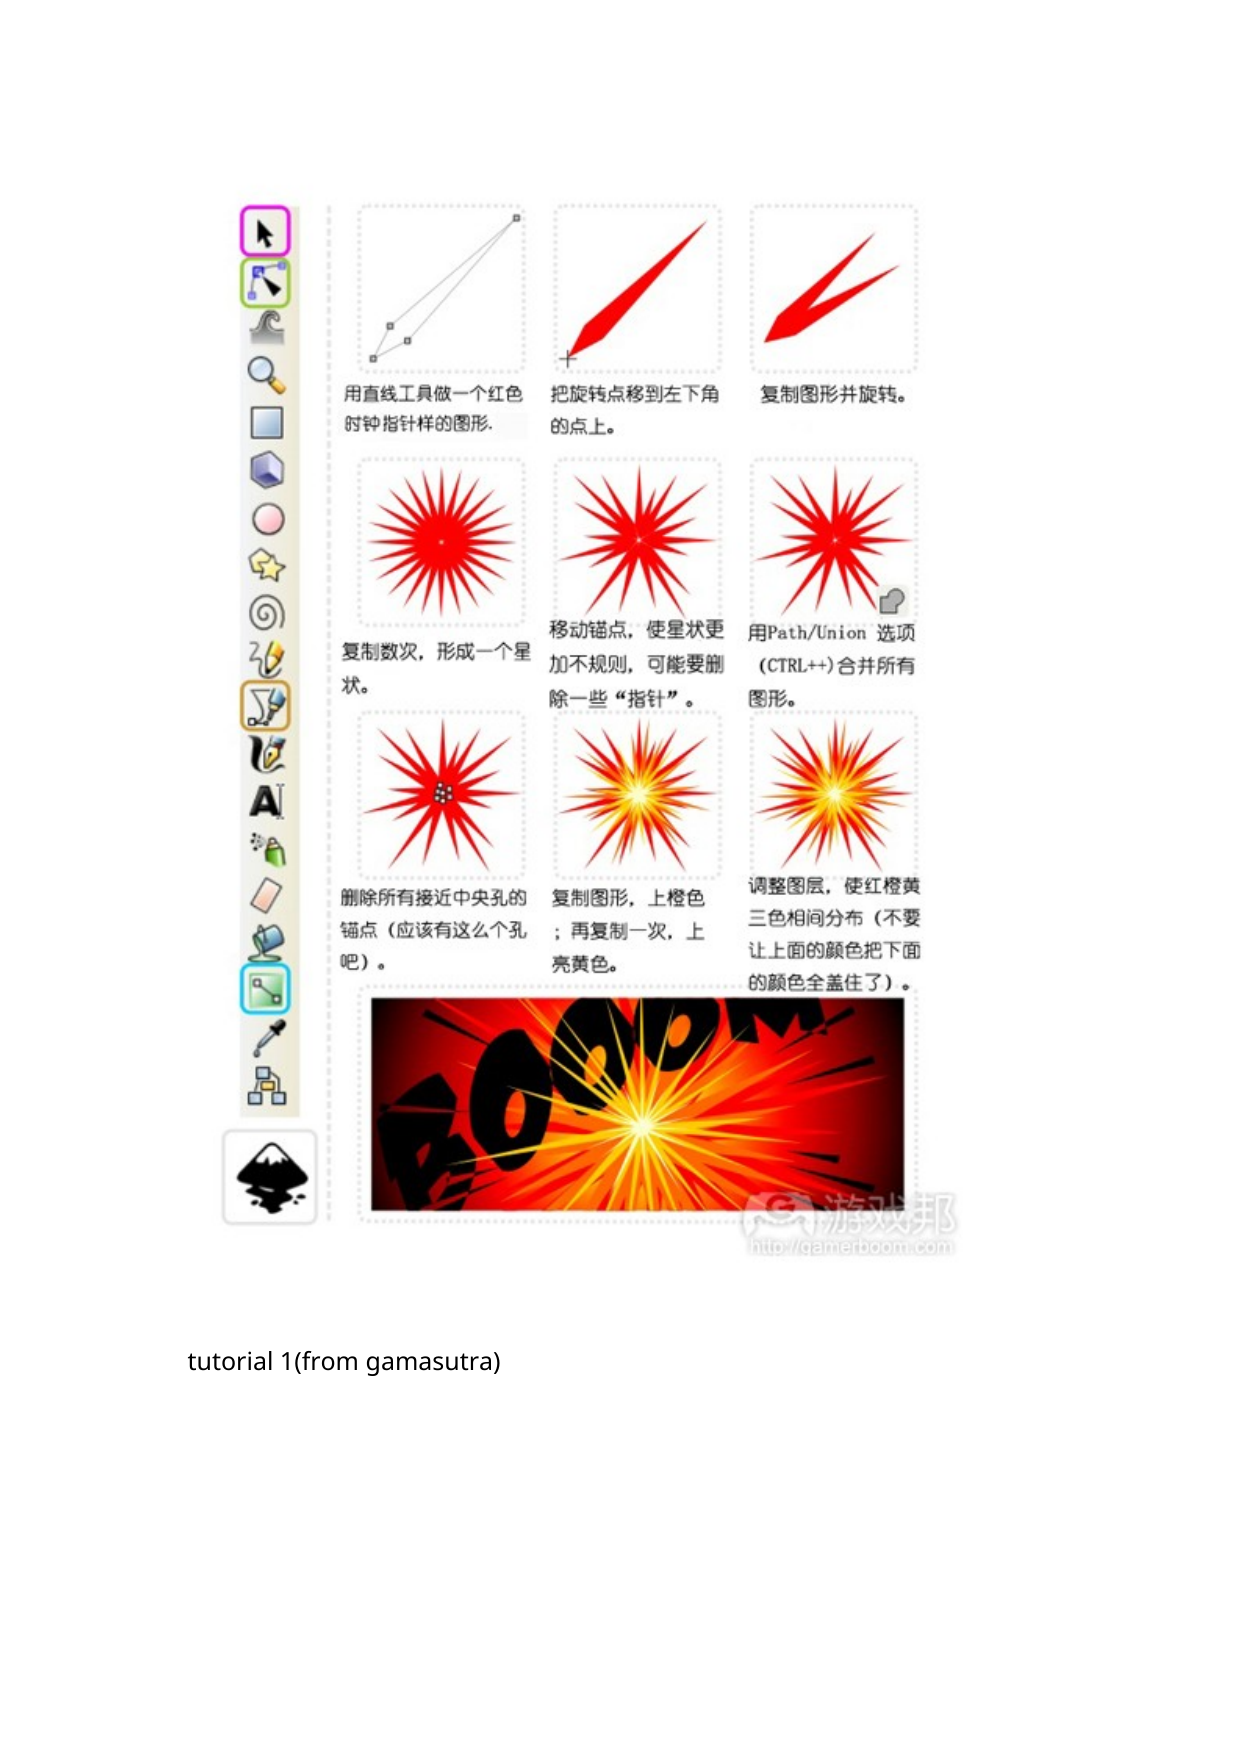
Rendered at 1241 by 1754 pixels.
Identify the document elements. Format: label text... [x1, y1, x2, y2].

text tutorial 1(from gamasutra) [187, 1329, 1053, 1394]
picture [187, 162, 969, 1269]
